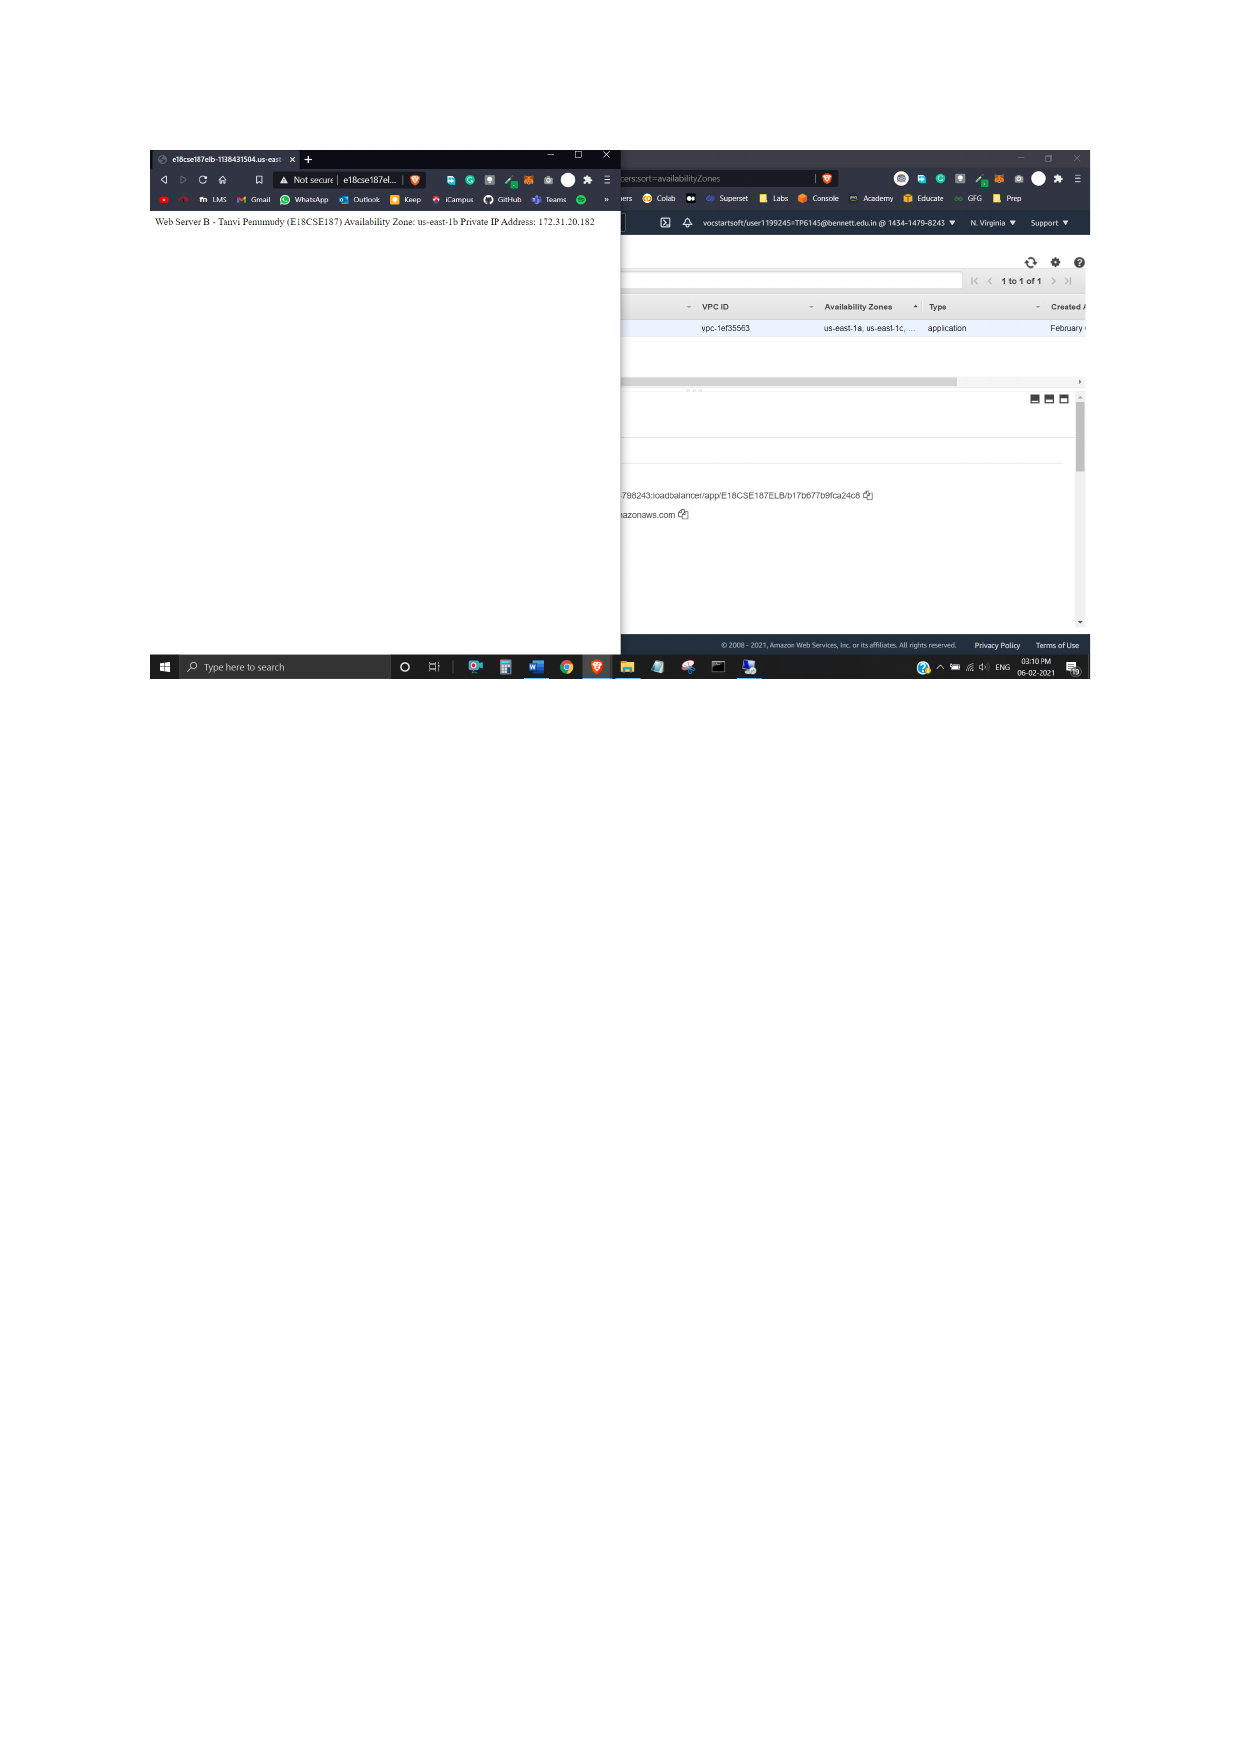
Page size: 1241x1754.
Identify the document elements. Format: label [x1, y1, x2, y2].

picture [150, 150, 1091, 679]
